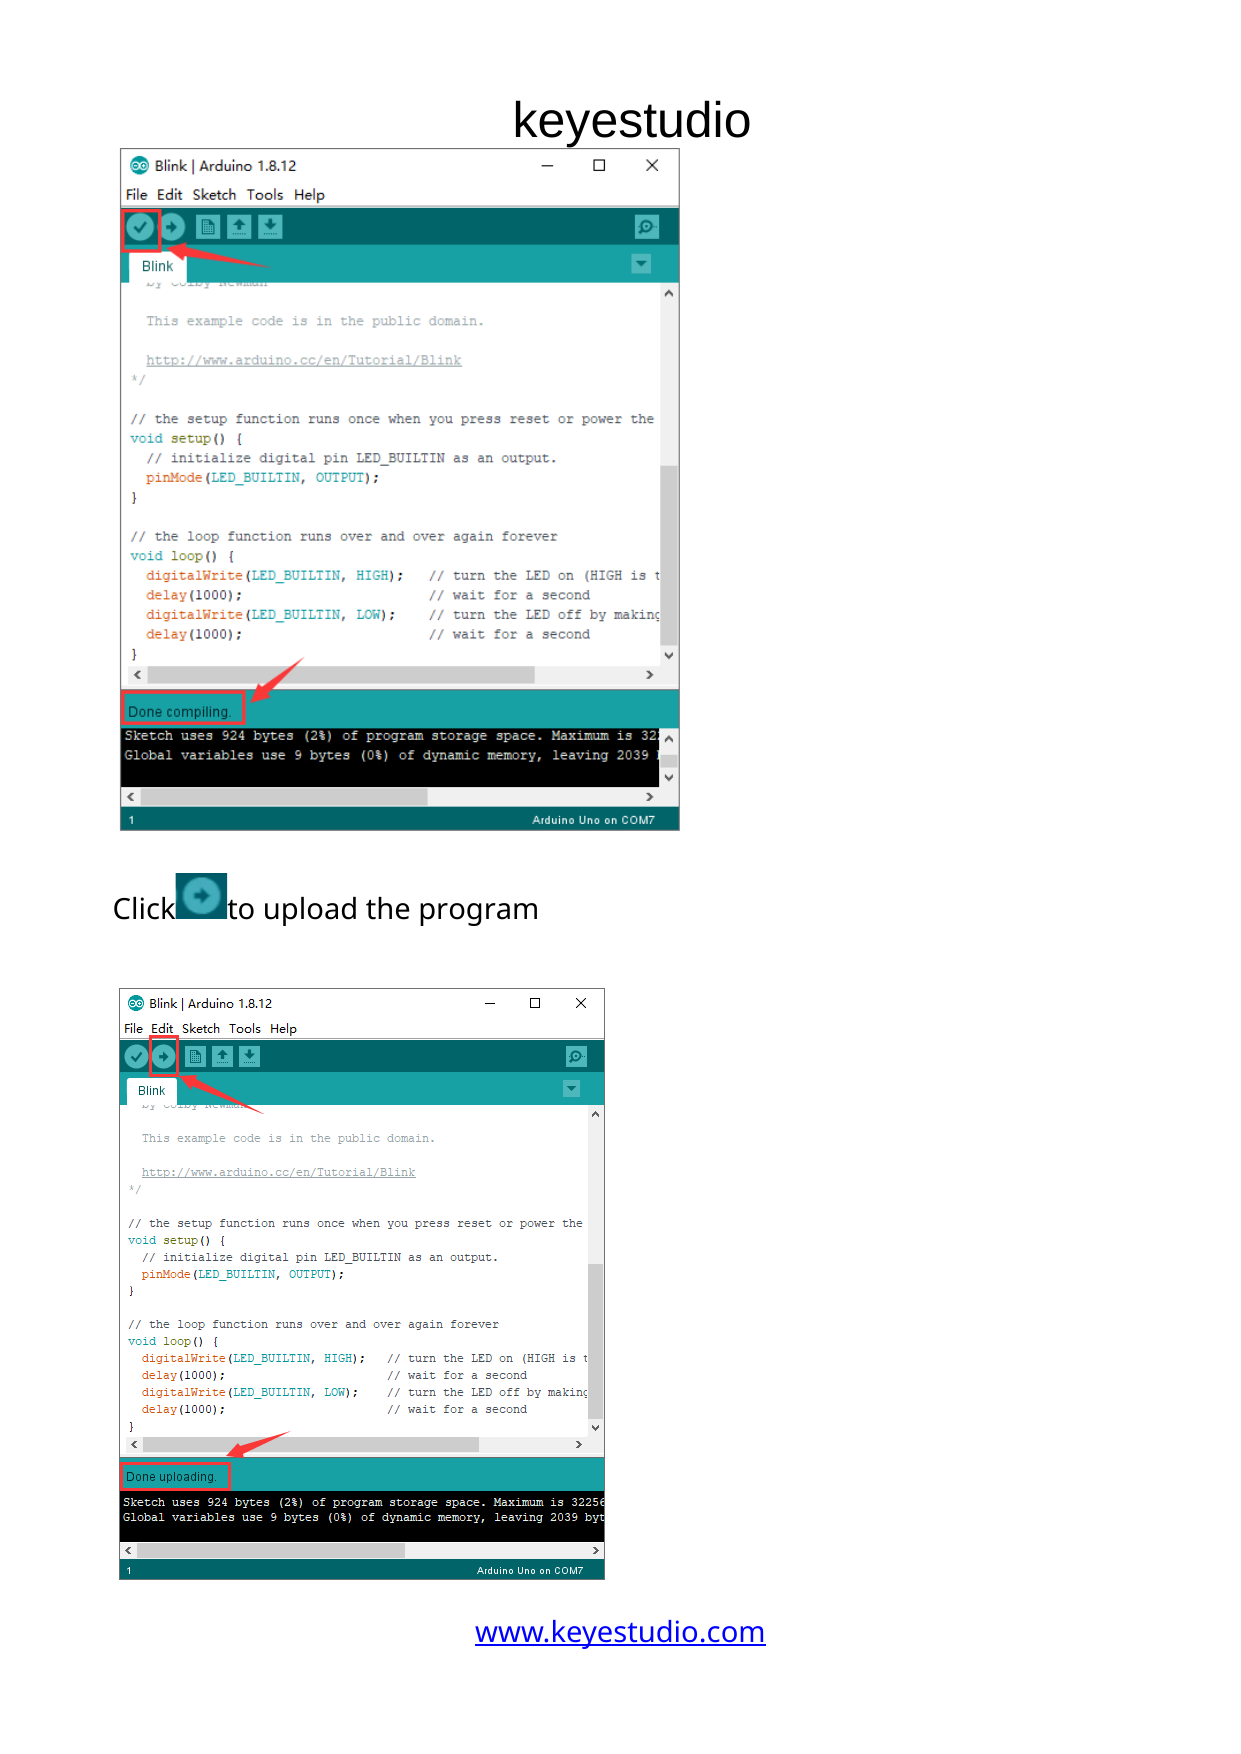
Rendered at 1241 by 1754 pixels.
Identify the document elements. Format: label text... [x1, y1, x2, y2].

text Clickto upload the program [112, 874, 1128, 939]
picture [175, 873, 228, 919]
picture [112, 988, 611, 1586]
picture [112, 148, 688, 839]
